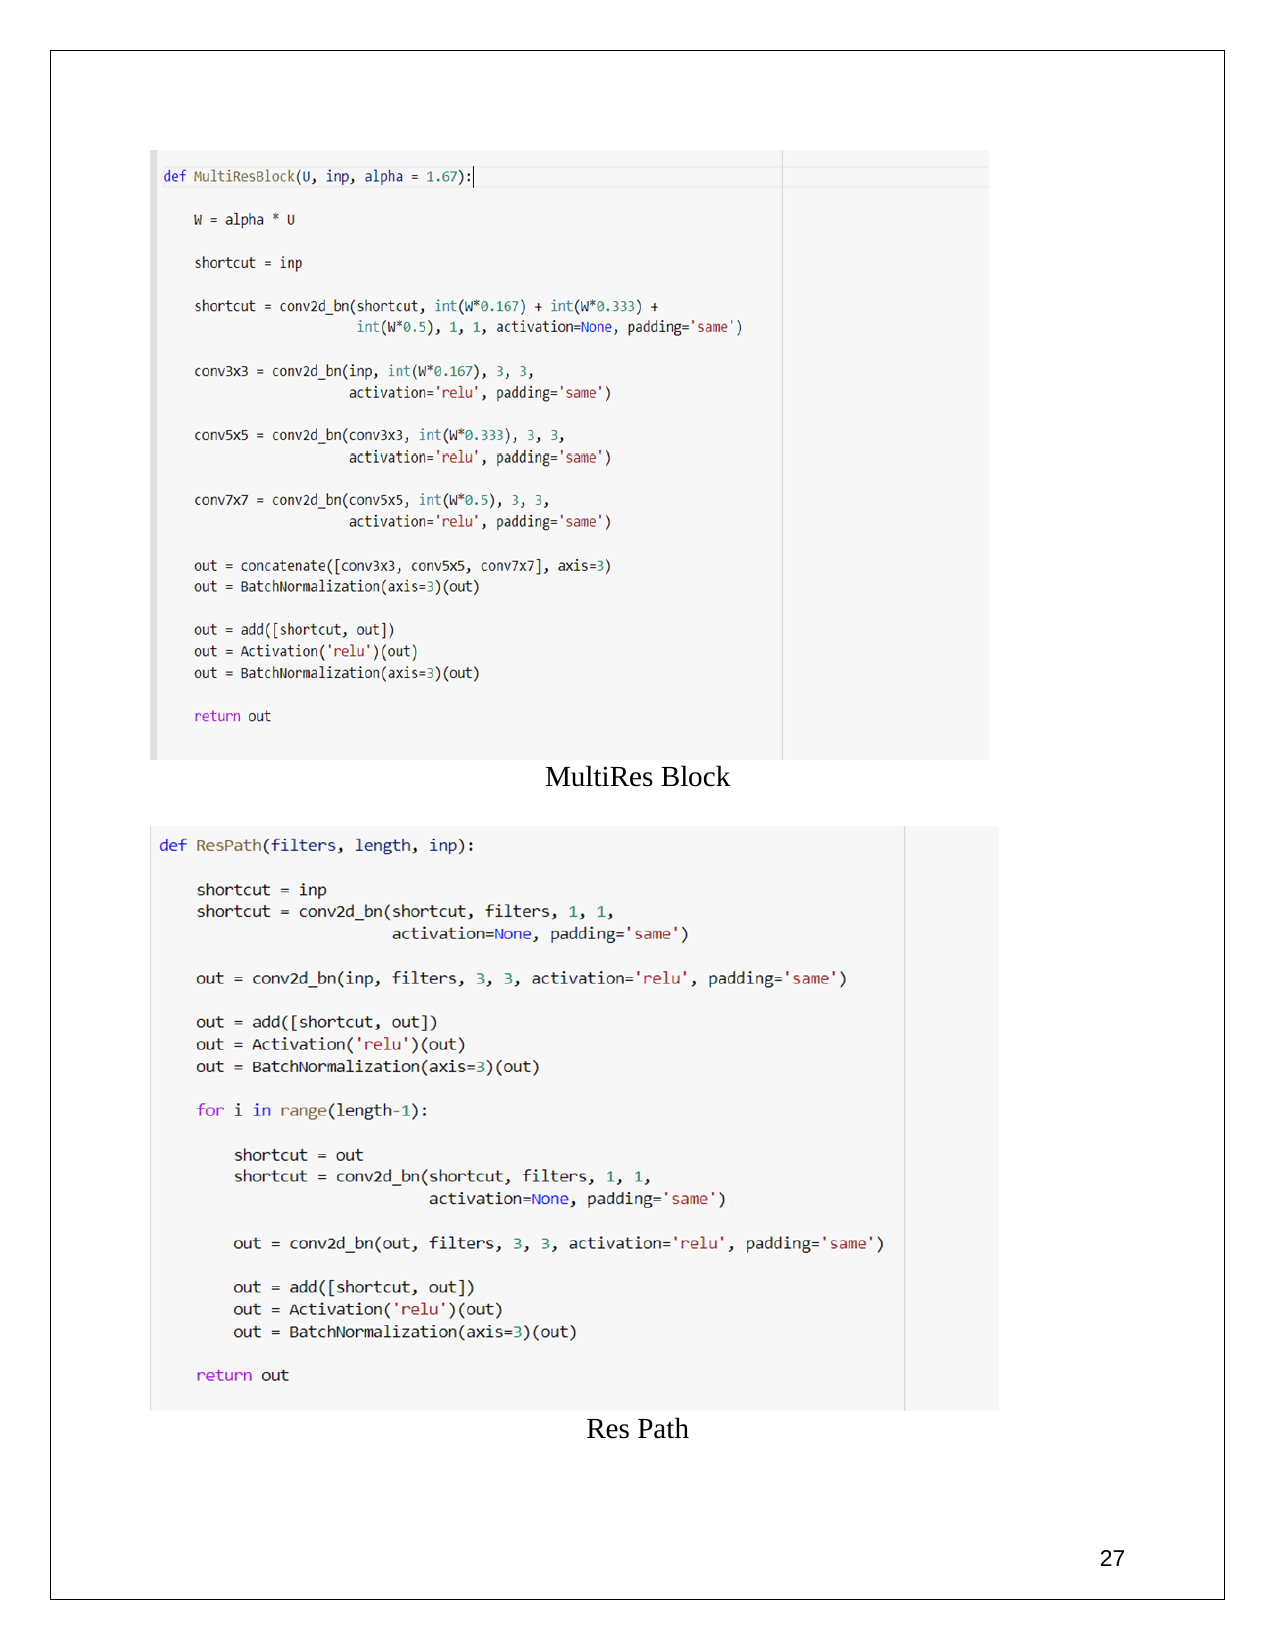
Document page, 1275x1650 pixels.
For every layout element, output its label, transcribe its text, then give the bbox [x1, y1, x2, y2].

picture [150, 150, 989, 760]
text Res Path [150, 1411, 1125, 1444]
picture [150, 826, 999, 1411]
text MultiRes Block [150, 759, 1125, 793]
